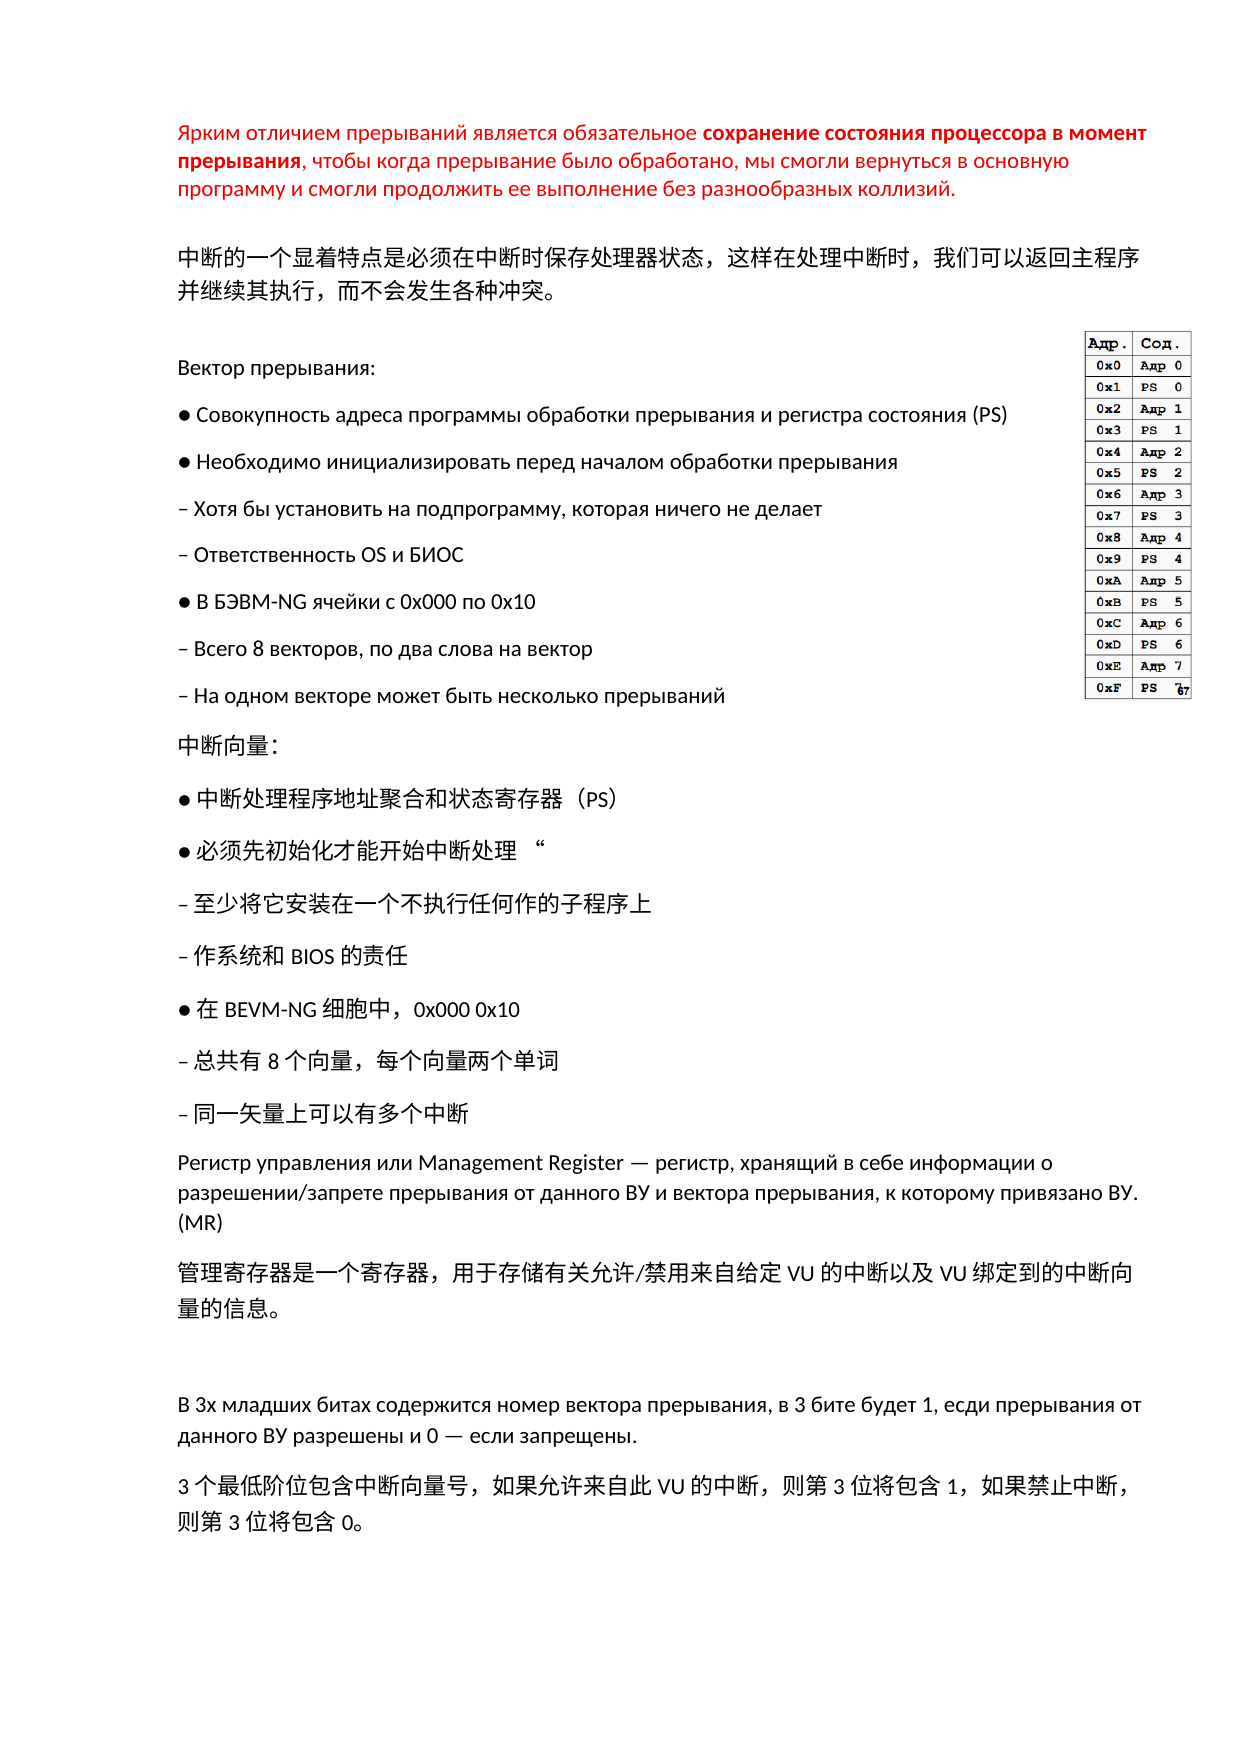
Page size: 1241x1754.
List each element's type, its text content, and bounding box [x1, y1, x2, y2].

text ● В БЭВМ-NG ячейки с 0x000 по 0x10 [177, 587, 1082, 615]
text – Ответственность OS и БИОС [177, 541, 1082, 568]
text – 作系统和 BIOS 的责任 [177, 938, 1152, 971]
text – На одном векторе может быть несколько прерываний [177, 681, 1152, 709]
text Ярким отличием прерываний является обязательное сохранение состояния процессора в момент прерывания, чтобы когда прерывание было обработано, мы смогли вернуться в основную программу и смогли продолжить ее выполнение без разнообразных коллизий. [177, 118, 1152, 202]
text ● 在 BEVM-NG 细胞中，0x000 0x10 [177, 991, 1152, 1024]
text Вектор прерывания: [177, 353, 1082, 381]
text 中断向量： [177, 728, 1152, 761]
text 管理寄存器是一个寄存器，用于存储有关允许/禁用来自给定 VU 的中断以及 VU 绑定到的中断向量的信息。 [177, 1255, 1152, 1324]
text – Всего 8 векторов, по два слова на вектор [177, 634, 1082, 662]
picture [1082, 329, 1192, 699]
text ● Необходимо инициализировать перед началом обработки прерывания [177, 447, 1082, 475]
text – 同一矢量上可以有多个中断 [177, 1096, 1152, 1129]
text ● 中断处理程序地址聚合和状态寄存器（PS） [177, 781, 1152, 814]
text ● Совокупность адреса программы обработки прерывания и регистра состояния (PS) [177, 400, 1082, 428]
text – Хотя бы установить на подпрограмму, которая ничего не делает [177, 494, 1082, 522]
text 中断的一个显着特点是必须在中断时保存处理器状态，这样在处理中断时，我们可以返回主程序并继续其执行，而不会发生各种冲突。 [177, 240, 1152, 306]
text 3 个最低阶位包含中断向量号，如果允许来自此 VU 的中断，则第 3 位将包含 1，如果禁止中断，则第 3 位将包含 0。 [177, 1468, 1152, 1537]
text В 3х младших битах содержится номер вектора прерывания, в 3 бите будет 1, есди прерывания от данного ВУ разрешены и 0 — если запрещены. [177, 1391, 1152, 1449]
text ● 必须先初始化才能开始中断处理 “ [177, 833, 1152, 866]
text Регистр управления или Management Register — регистр, хранящий в себе информации о разрешении/запрете прерывания от данного ВУ и вектора прерывания, к которому привязано ВУ.(MR) [177, 1148, 1152, 1236]
text – 至少将它安装在一个不执行任何作的子程序上 [177, 886, 1152, 919]
text – 总共有 8 个向量，每个向量两个单词 [177, 1043, 1152, 1076]
